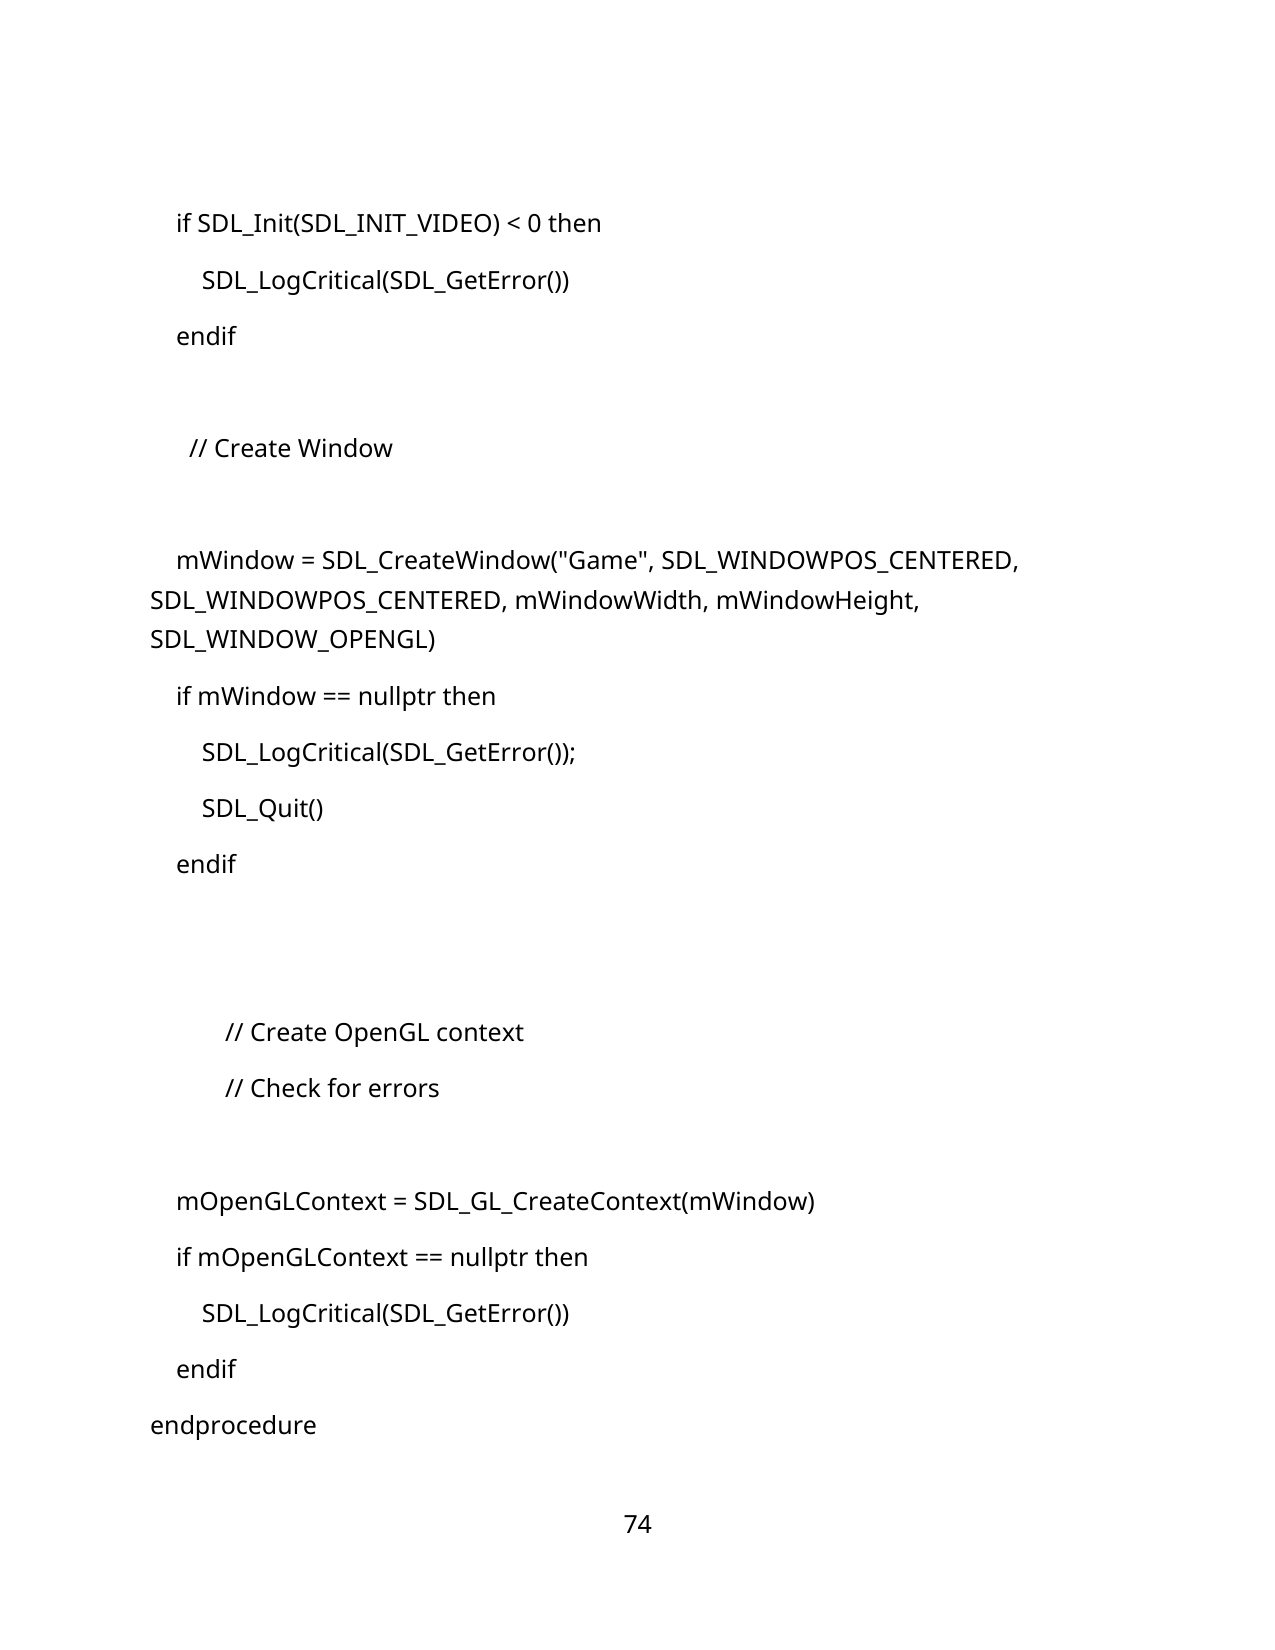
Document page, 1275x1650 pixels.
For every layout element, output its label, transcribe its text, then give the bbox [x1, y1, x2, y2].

text mOpenGLContext = SDL_GL_CreateContext(mWindow) [150, 1183, 1125, 1217]
text SDL_LogCritical(SDL_GetError()) [150, 262, 1125, 296]
text // Check for errors [150, 1071, 1125, 1105]
text endif [150, 1352, 1125, 1386]
text SDL_LogCritical(SDL_GetError()); [150, 734, 1125, 768]
text if mWindow == nullptr then [150, 678, 1125, 712]
text endprocedure [150, 1408, 1125, 1442]
text mWindow = SDL_CreateWindow("Game", SDL_WINDOWPOS_CENTERED, SDL_WINDOWPOS_CENTERED, mWindowWidth, mWindowHeight, SDL_WINDOW_OPENGL) [150, 543, 1125, 656]
text if mOpenGLContext == nullptr then [150, 1239, 1125, 1274]
text // Create OpenGL context [150, 1015, 1125, 1049]
text SDL_Quit() [150, 790, 1125, 824]
text if SDL_Init(SDL_INIT_VIDEO) < 0 then [150, 206, 1125, 240]
text endif [150, 318, 1125, 352]
text endif [150, 847, 1125, 881]
text SDL_LogCritical(SDL_GetError()) [150, 1296, 1125, 1330]
text // Create Window [150, 431, 1125, 465]
